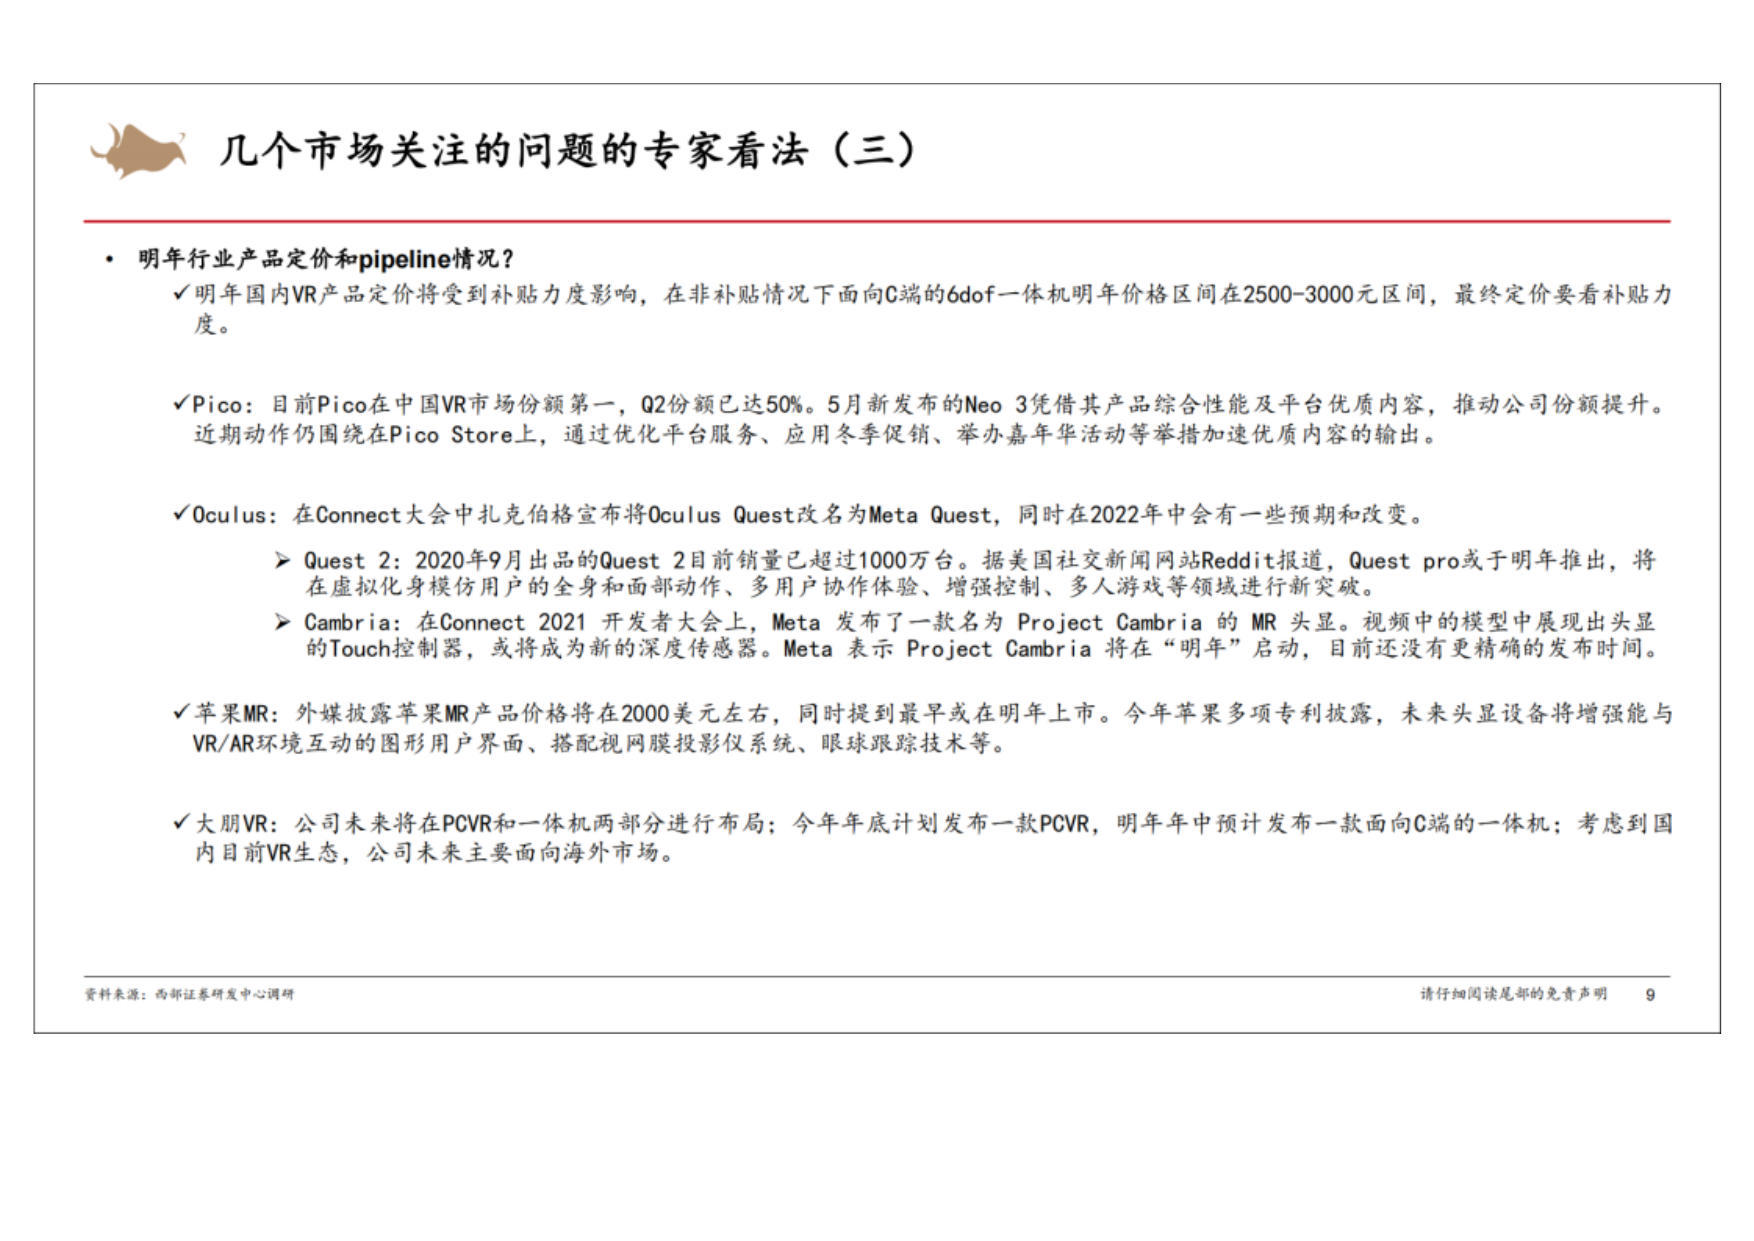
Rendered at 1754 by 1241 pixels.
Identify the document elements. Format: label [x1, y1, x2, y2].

picture [33, 83, 1722, 1034]
